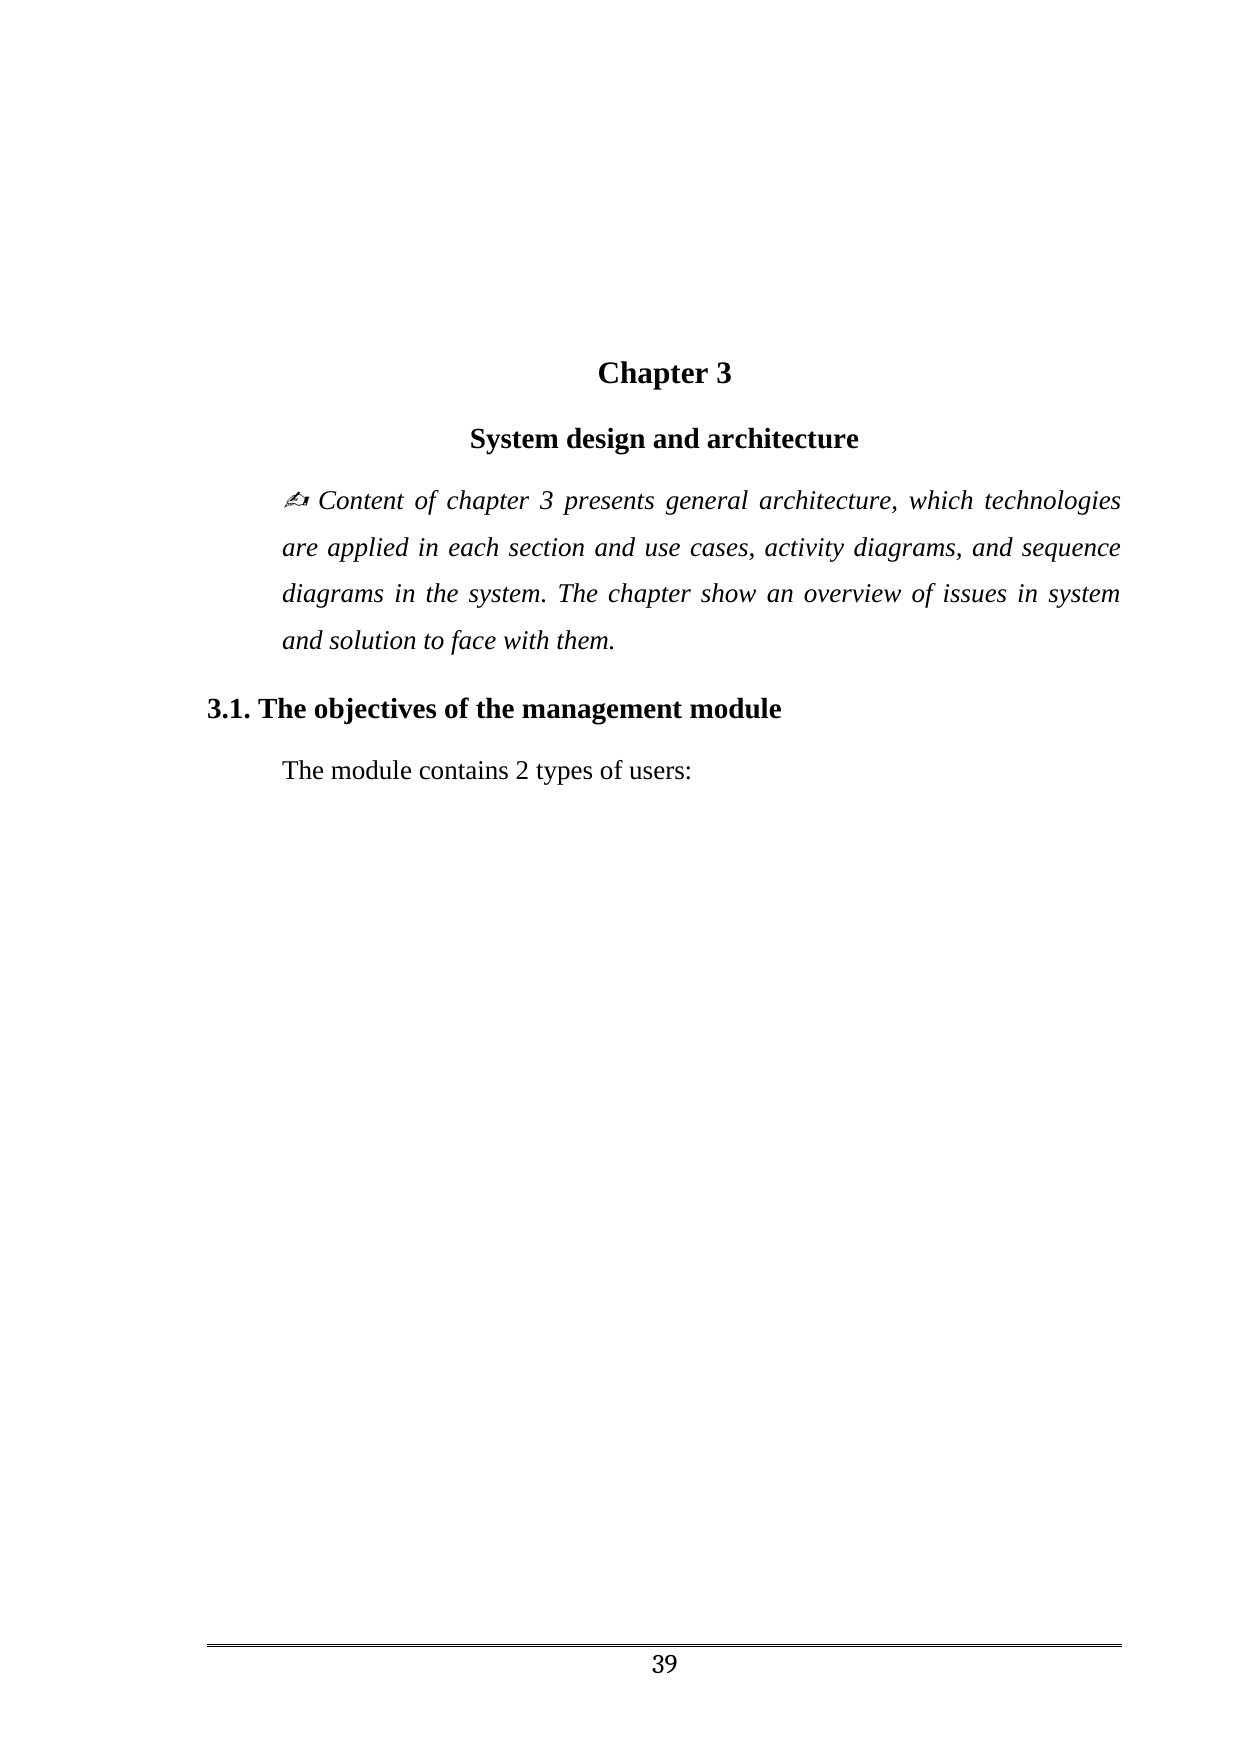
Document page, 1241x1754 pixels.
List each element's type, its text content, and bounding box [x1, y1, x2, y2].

text Content of chapter 3 presents general architecture, which technologies are applied in each section and use cases, activity diagrams, and sequence diagrams in the system. The chapter show an overview of issues in system and solution to face with them. [282, 484, 1122, 655]
subtitle 3.1. The objectives of the management module [207, 691, 1122, 725]
subtitle Chapter 3 [207, 355, 1122, 391]
text The module contains 2 types of users: [207, 754, 1122, 785]
text System design and architecture [207, 421, 1122, 454]
